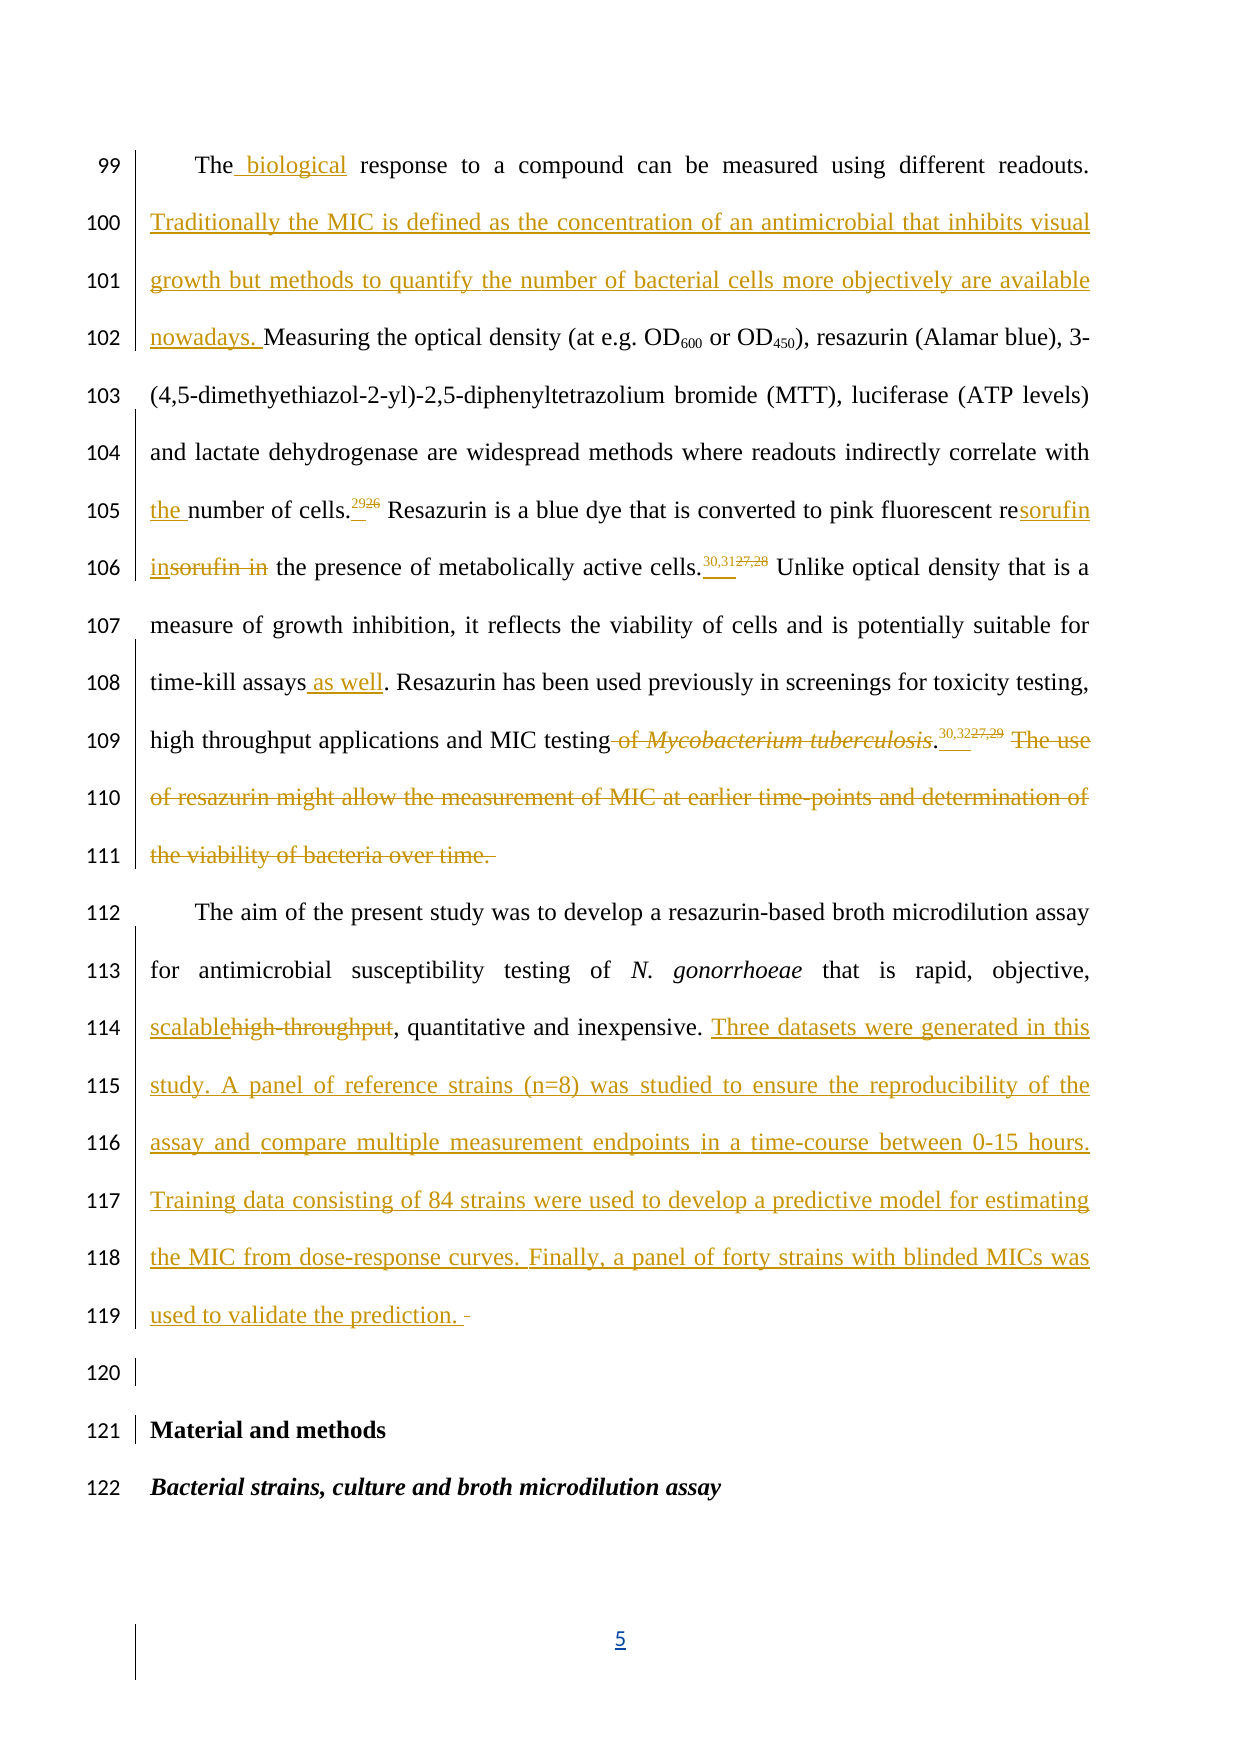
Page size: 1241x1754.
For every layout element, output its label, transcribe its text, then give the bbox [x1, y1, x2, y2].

text The aim of the present study was to develop a resazurin-based broth microdilution assay for antimicrobial susceptibility testing of N. gonorrhoeae that is rapid, objective, , quantitative and inexpensive. [150, 897, 1090, 1095]
text Material and methods [150, 1415, 1090, 1444]
text The response to a compound can be measured using different readouts. Measuring the optical density (at e.g. OD600 or OD450), resazurin (Alamar blue), 3-(4,5-dimethyethiazol-2-yl)-2,5-diphenyltetrazolium bromide (MTT), luciferase (ATP levels) and lactate dehydrogenase are widespread methods where readouts indirectly correlate with number of cells. Resazurin is a blue dye that is converted to pink fluorescent re the presence of metabolically active cells. Unlike optical density that is a measure of growth inhibition, it reflects the viability of cells and is potentially suitable for time-kill assays. Resazurin has been used previously in screenings for toxicity testing, high throughput applications and MIC testing. [150, 234, 1090, 290]
text The response to a compound can be measured using different readouts. Measuring the optical density (at e.g. OD600 or OD450), resazurin (Alamar blue), 3-(4,5-dimethyethiazol-2-yl)-2,5-diphenyltetrazolium bromide (MTT), luciferase (ATP levels) and lactate dehydrogenase are widespread methods where readouts indirectly correlate with number of cells. Resazurin is a blue dye that is converted to pink fluorescent re the presence of metabolically active cells. Unlike optical density that is a measure of growth inhibition, it reflects the viability of cells and is potentially suitable for time-kill assays. Resazurin has been used previously in screenings for toxicity testing, high throughput applications and MIC testing. [150, 150, 1090, 232]
text The aim of the present study was to develop a resazurin-based broth microdilution assay for antimicrobial susceptibility testing of N. gonorrhoeae that is rapid, objective, , quantitative and inexpensive. [150, 1096, 1090, 1152]
text The aim of the present study was to develop a resazurin-based broth microdilution assay for antimicrobial susceptibility testing of N. gonorrhoeae that is rapid, objective, , quantitative and inexpensive. [150, 1211, 1090, 1267]
text The aim of the present study was to develop a resazurin-based broth microdilution assay for antimicrobial susceptibility testing of N. gonorrhoeae that is rapid, objective, , quantitative and inexpensive. [150, 1268, 1090, 1329]
text Bacterial strains, culture and broth microdilution assay [150, 1472, 1090, 1501]
text The aim of the present study was to develop a resazurin-based broth microdilution assay for antimicrobial susceptibility testing of N. gonorrhoeae that is rapid, objective, , quantitative and inexpensive. [150, 1153, 1090, 1210]
text The response to a compound can be measured using different readouts. Measuring the optical density (at e.g. OD600 or OD450), resazurin (Alamar blue), 3-(4,5-dimethyethiazol-2-yl)-2,5-diphenyltetrazolium bromide (MTT), luciferase (ATP levels) and lactate dehydrogenase are widespread methods where readouts indirectly correlate with number of cells. Resazurin is a blue dye that is converted to pink fluorescent re the presence of metabolically active cells. Unlike optical density that is a measure of growth inhibition, it reflects the viability of cells and is potentially suitable for time-kill assays. Resazurin has been used previously in screenings for toxicity testing, high throughput applications and MIC testing. [150, 291, 1090, 869]
